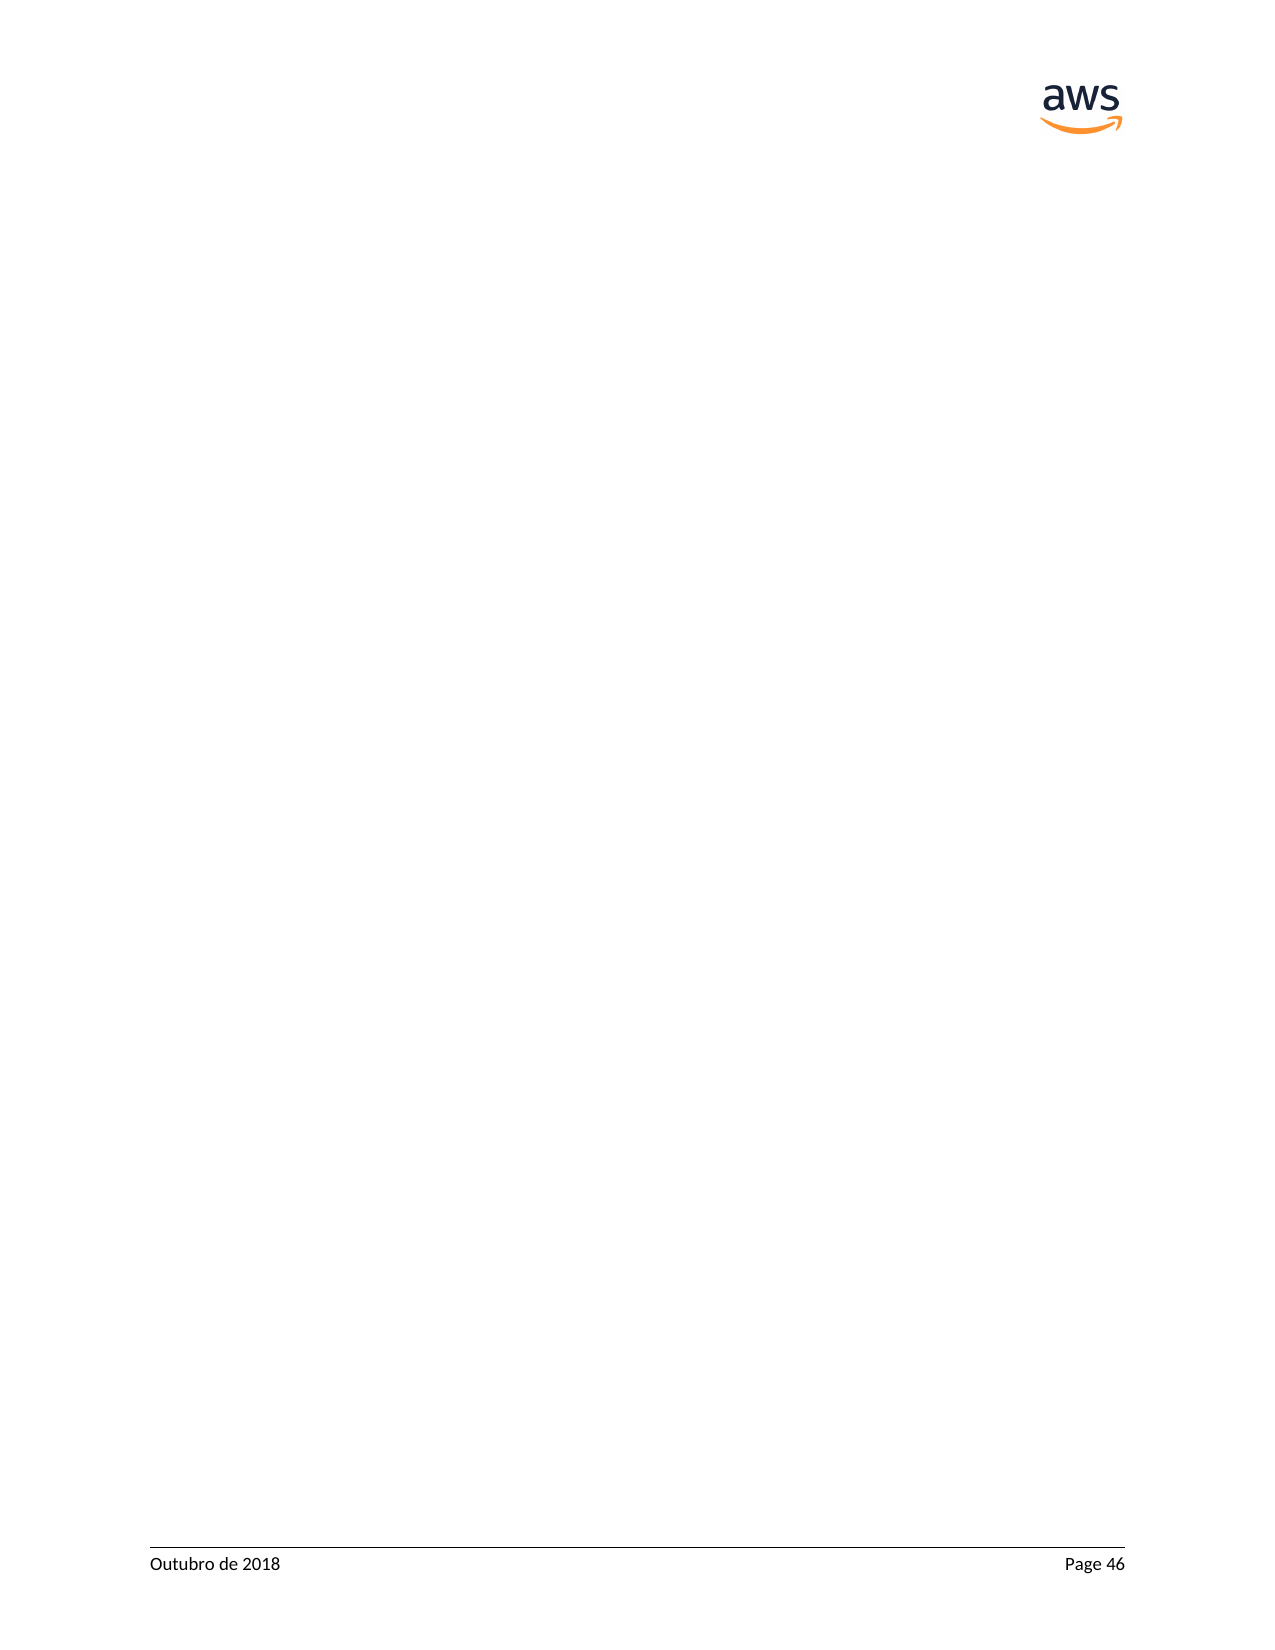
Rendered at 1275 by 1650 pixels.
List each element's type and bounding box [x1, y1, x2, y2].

picture [1039, 82, 1125, 138]
